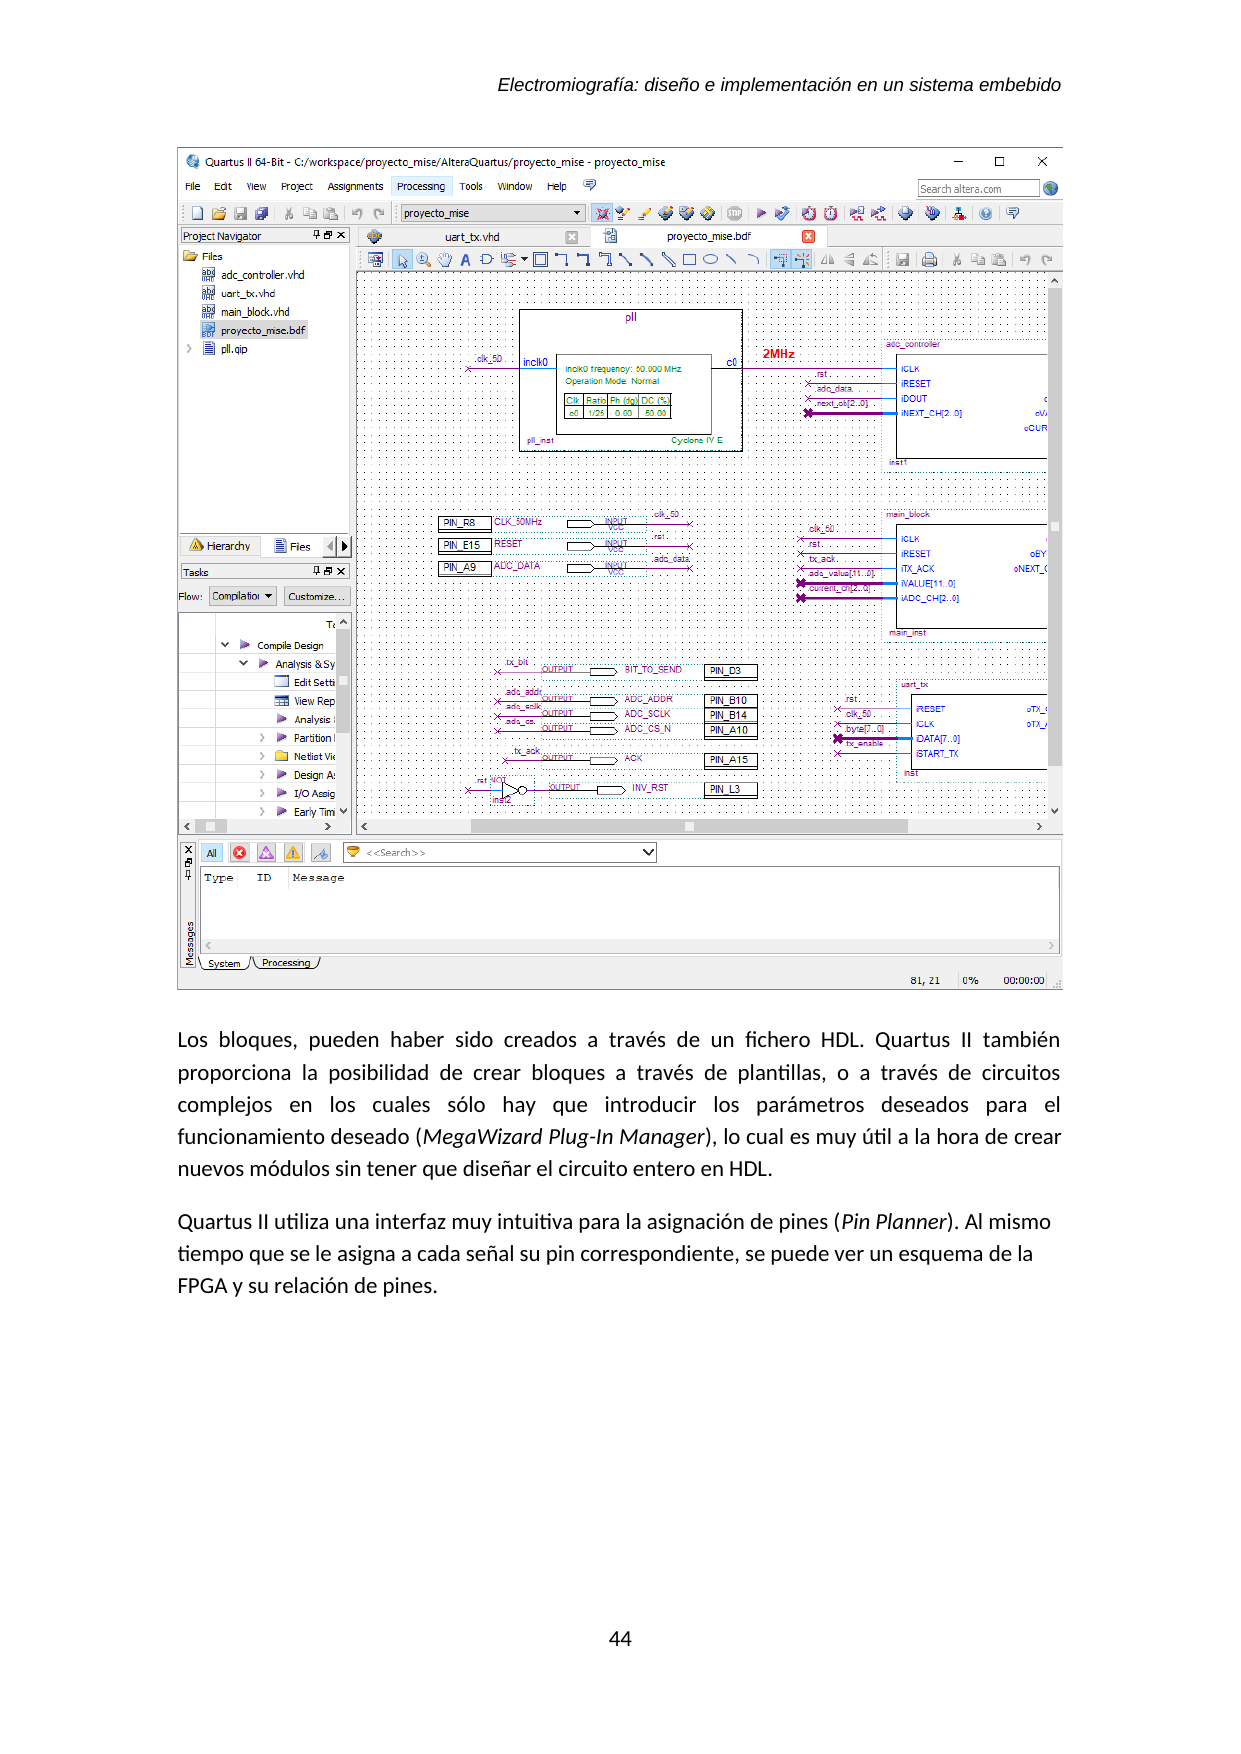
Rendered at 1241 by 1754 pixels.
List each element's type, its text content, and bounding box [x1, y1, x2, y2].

text Quartus II utiliza una interfaz muy intuitiva para la asignación de pines (Pin Planner). Al mismo tiempo que se le asigna a cada señal su pin correspondiente, se puede ver un esquema de la FPGA y su relación de pines. [177, 1207, 1063, 1300]
picture [177, 147, 1063, 990]
list Los bloques, pueden haber sido creados a través de un fichero HDL. Quartus II también proporciona la posibilidad de crear bloques a través de plantillas, o a través de circuitos complejos en los cuales sólo hay que introducir los parámetros deseados para el funcionamiento deseado (MegaWizard Plug-In Manager), lo cual es muy útil a la hora de crear nuevos módulos sin tener que diseñar el circuito entero en HDL. [177, 1026, 1063, 1182]
